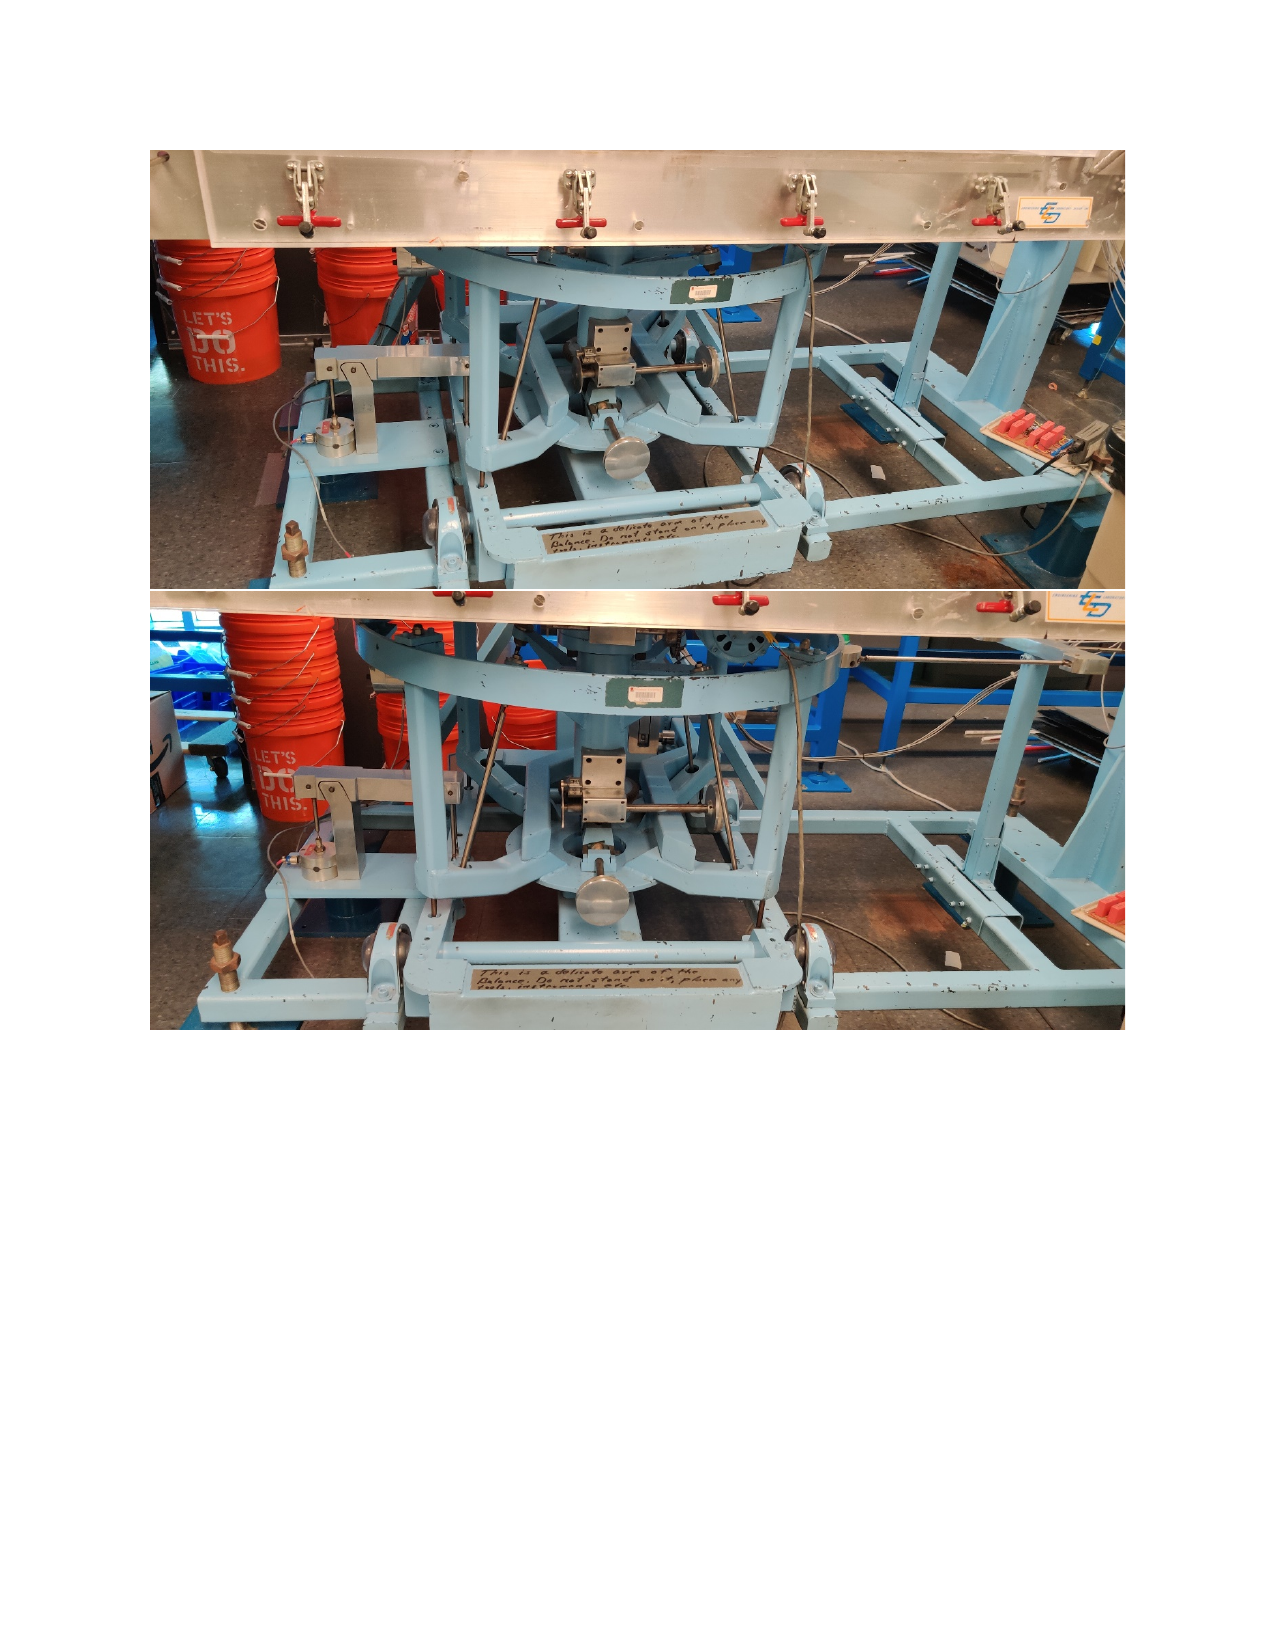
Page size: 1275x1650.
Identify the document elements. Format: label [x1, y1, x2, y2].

picture [150, 150, 1125, 589]
picture [150, 591, 1125, 1030]
